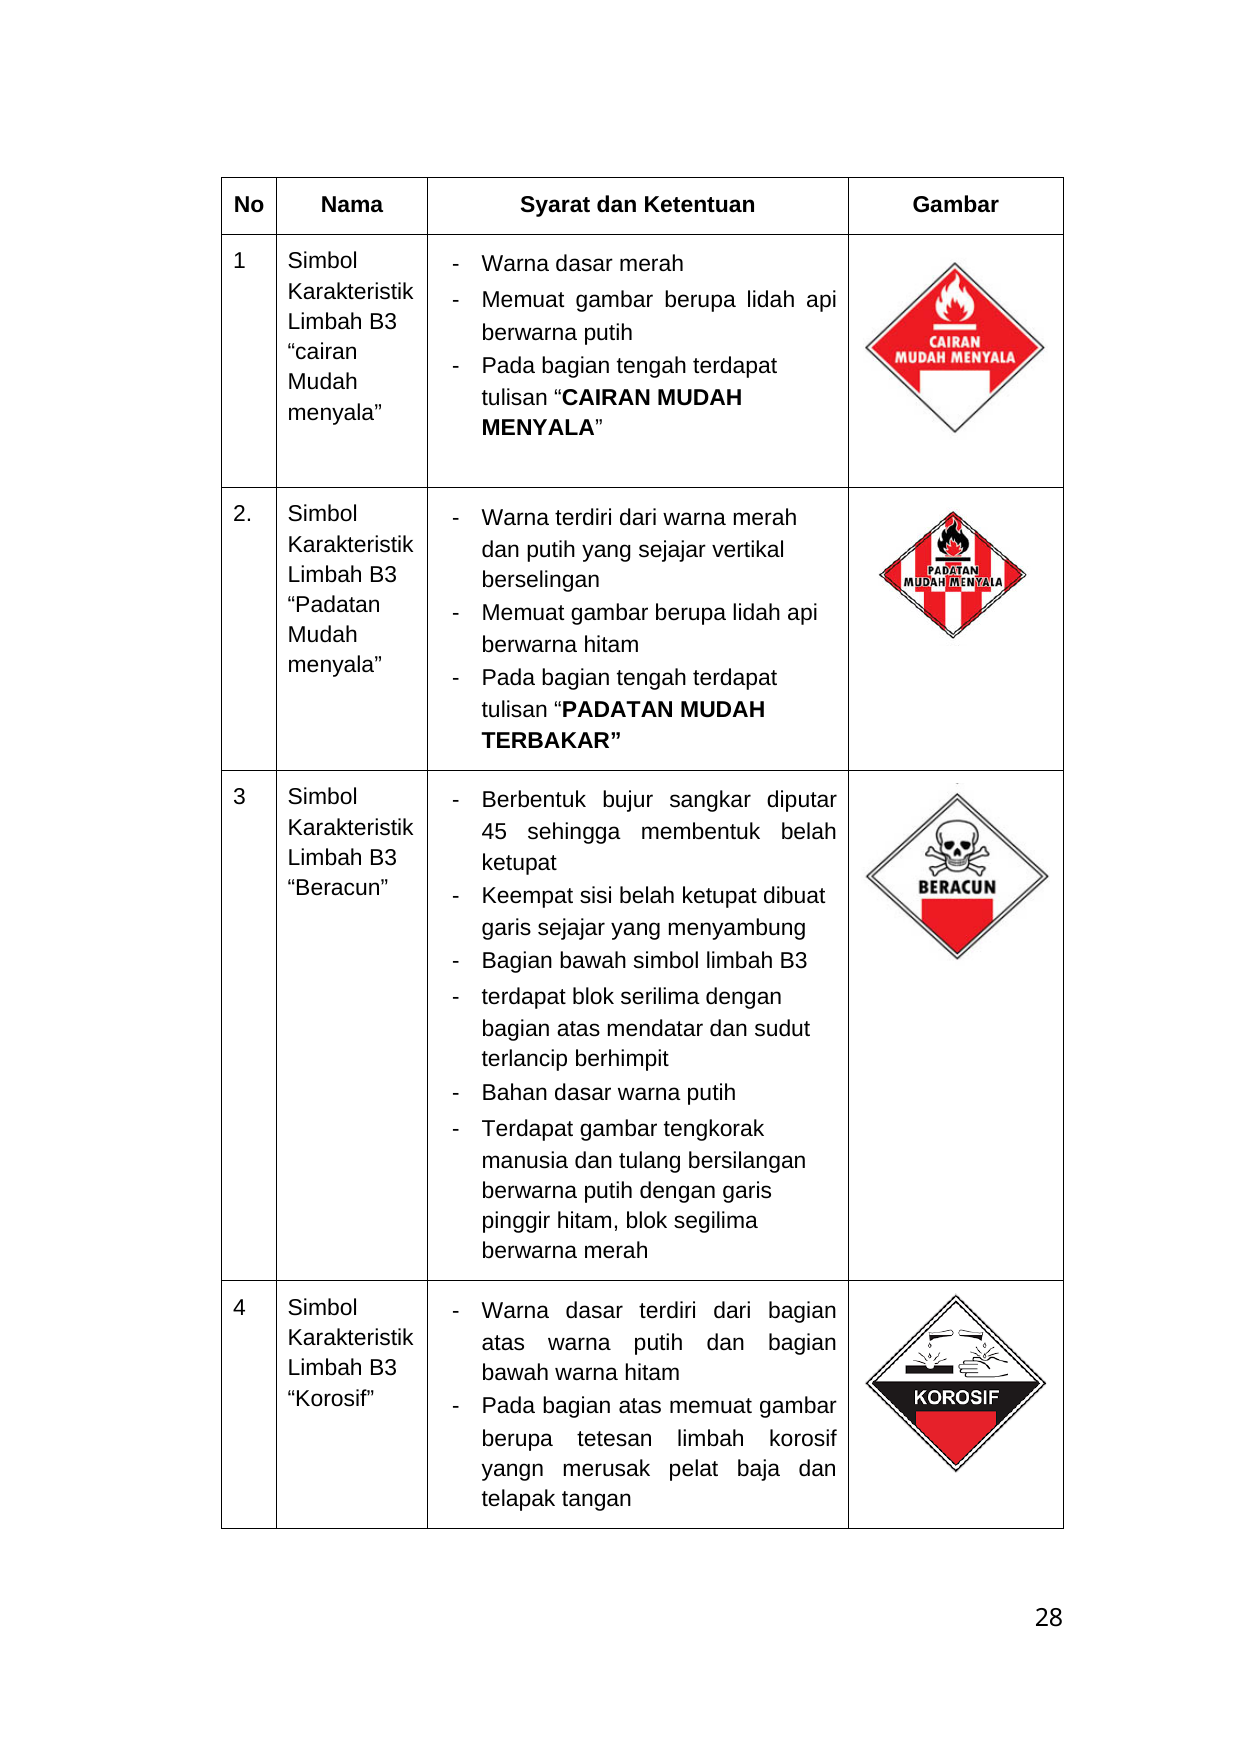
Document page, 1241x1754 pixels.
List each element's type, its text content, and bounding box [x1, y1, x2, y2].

table_cell 2. [222, 488, 276, 770]
table_cell Simbol Karakteristik Limbah B3 “Padatan Mudah menyala” [277, 488, 427, 770]
table_cell 4 [222, 1281, 276, 1528]
table_header Gambar [849, 178, 1063, 234]
table_cell Simbol Karakteristik Limbah B3 “Korosif” [277, 1281, 427, 1528]
table_header Nama [277, 178, 427, 234]
table_cell Warna dasar merah Memuat gambar berupa lidah api berwarna putih Pada bagian tengah terdapat tulisan “CAIRAN MUDAH MENYALA” [428, 235, 848, 487]
table_cell Simbol Karakteristik Limbah B3 “cairan Mudah menyala” [277, 235, 427, 487]
table_header No [222, 178, 276, 234]
table_cell 1 [222, 235, 276, 487]
table_cell [849, 1281, 1063, 1528]
table_cell Berbentuk bujur sangkar diputar 45 sehingga membentuk belah ketupat Keempat sisi belah ketupat dibuat garis sejajar yang menyambung Bagian bawah simbol limbah B3 terdapat blok serilima dengan bagian atas mendatar dan sudut terlancip berhimpit Bahan dasar warna putih Terdapat gambar tengkorak manusia dan tulang bersilangan berwarna putih dengan garis pinggir hitam, blok segilima berwarna merah [428, 771, 848, 1280]
table_header Syarat dan Ketentuan [428, 178, 848, 234]
table_cell Warna dasar terdiri dari bagian atas warna putih dan bagian bawah warna hitam Pada bagian atas memuat gambar berupa tetesan limbah korosif yangn merusak pelat baja dan telapak tangan [428, 1281, 848, 1528]
picture [877, 505, 1030, 646]
picture [862, 252, 1048, 440]
table_cell Warna terdiri dari warna merah dan putih yang sejajar vertikal berselingan Memuat gambar berupa lidah api berwarna hitam Pada bagian tengah terdapat tulisan “PADATAN MUDAH TERBAKAR” [428, 488, 848, 770]
picture [861, 783, 1050, 966]
table_cell [849, 488, 1063, 770]
table_cell [849, 771, 1063, 1280]
table_cell [849, 235, 1063, 487]
table_cell Simbol Karakteristik Limbah B3 “Beracun” [277, 771, 427, 1280]
table_cell 3 [222, 771, 276, 1280]
picture [864, 1293, 1047, 1473]
